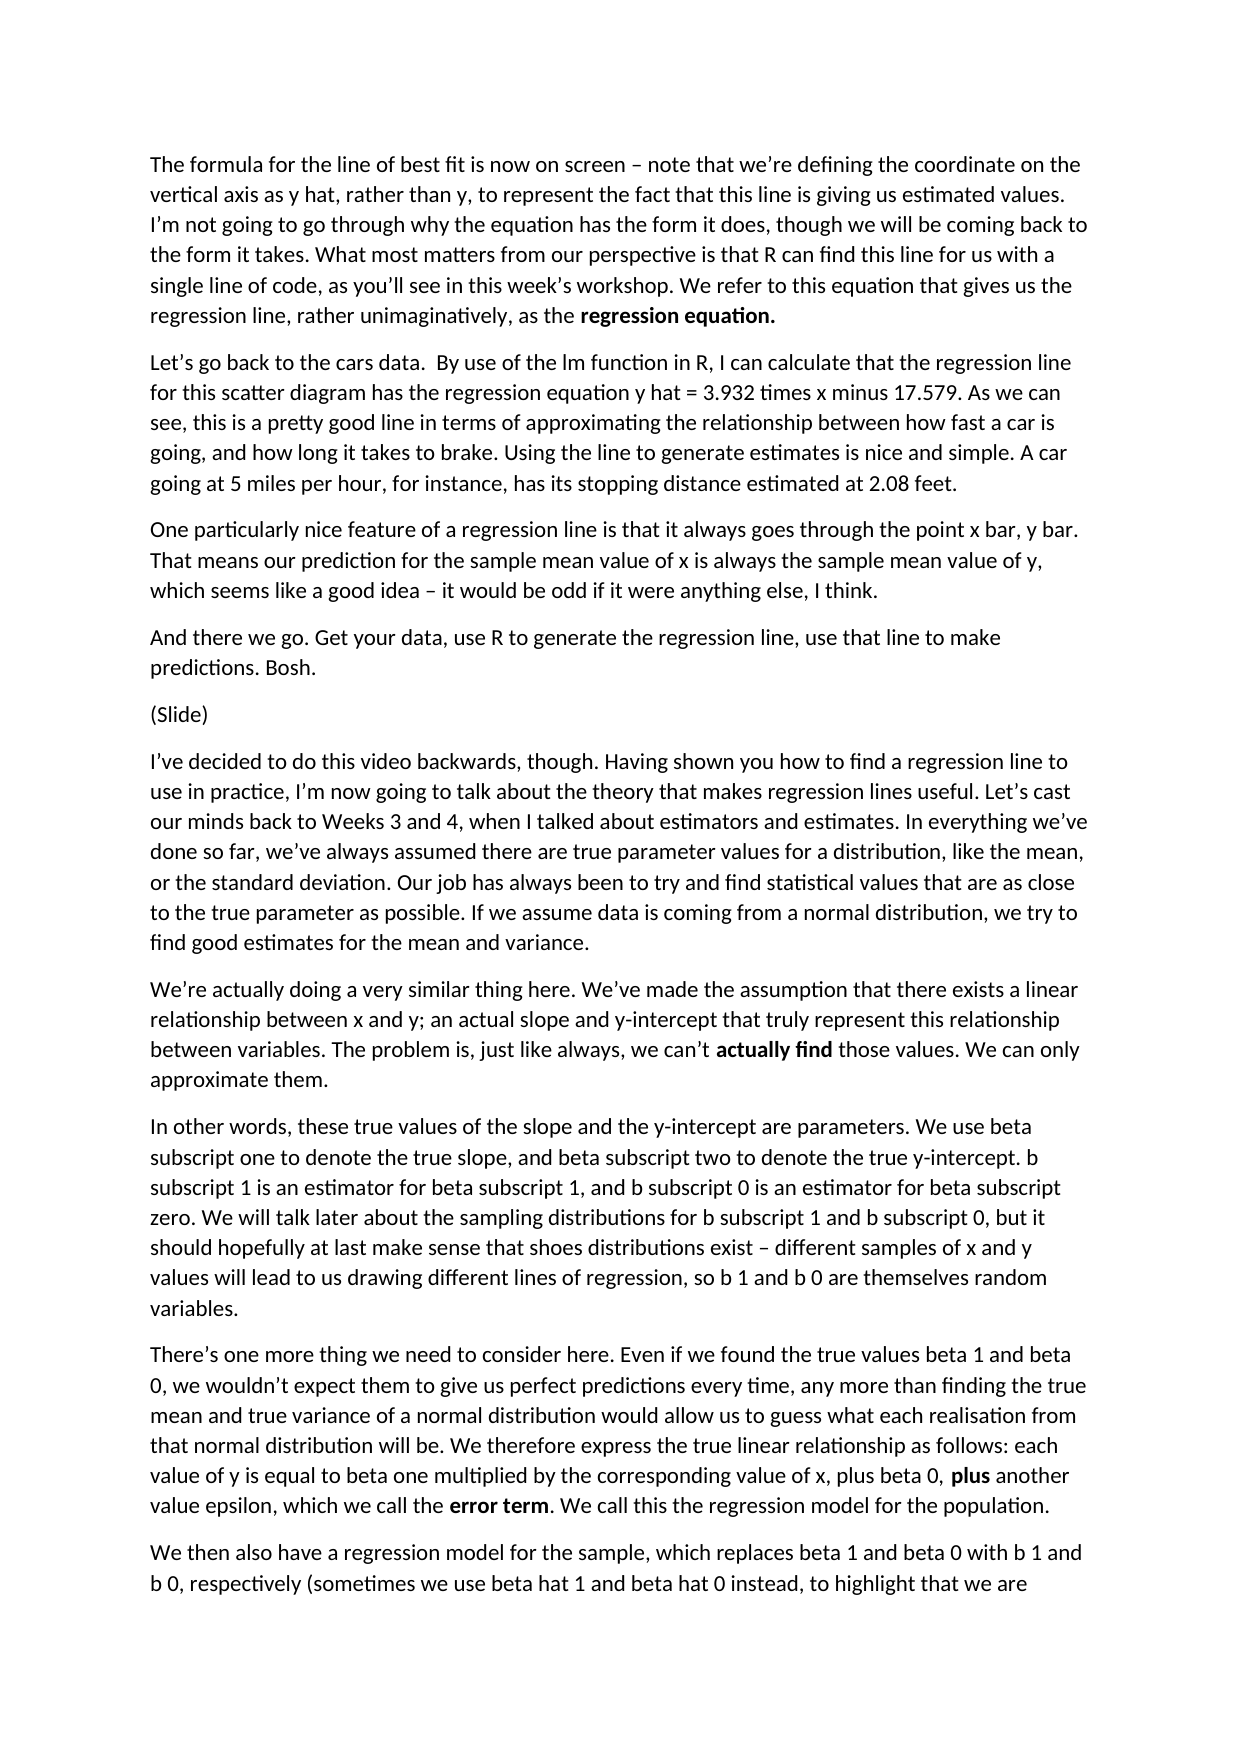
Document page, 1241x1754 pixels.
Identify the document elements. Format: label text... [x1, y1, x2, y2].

text And there we go. Get your data, use R to generate the regression line, use that line to make predictions. Bosh. [150, 623, 1090, 681]
text Let’s go back to the cars data. By use of the lm function in R, I can calculate that the regression line for this scatter diagram has the regression equation y hat = 3.932 times x minus 17.579. As we can see, this is a pretty good line in terms of approximating the relationship between how fast a car is going, and how long it takes to brake. Using the line to generate estimates is nice and simple. A car going at 5 miles per hour, for instance, has its stopping distance estimated at 2.08 feet. [150, 348, 1090, 497]
text In other words, these true values of the slope and the y-intercept are parameters. We use beta subscript one to denote the true slope, and beta subscript two to denote the true y-intercept. b subscript 1 is an estimator for beta subscript 1, and b subscript 0 is an estimator for beta subscript zero. We will talk later about the sampling distributions for b subscript 1 and b subscript 0, but it should hopefully at last make sense that shoes distributions exist – different samples of x and y values will lead to us drawing different lines of regression, so b 1 and b 0 are themselves random variables. [150, 1112, 1090, 1322]
text We’re actually doing a very similar thing here. We’ve made the assumption that there exists a linear relationship between x and y; an actual slope and y-intercept that truly represent this relationship between variables. The problem is, just like always, we can’t actually find those values. We can only approximate them. [150, 975, 1090, 1094]
text There’s one more thing we need to consider here. Even if we found the true values beta 1 and beta 0, we wouldn’t expect them to give us perfect predictions every time, any more than finding the true mean and true variance of a normal distribution would allow us to guess what each realisation from that normal distribution will be. We therefore express the true linear relationship as follows: each value of y is equal to beta one multiplied by the corresponding value of x, plus beta 0, plus another value epsilon, which we call the error term. We call this the regression model for the population. [150, 1341, 1090, 1520]
text (Slide) [150, 700, 1090, 728]
text One particularly nice feature of a regression line is that it always goes through the point x bar, y bar. That means our prediction for the sample mean value of x is always the sample mean value of y, which seems like a good idea – it would be odd if it were anything else, I think. [150, 516, 1090, 604]
text I’ve decided to do this video backwards, though. Having shown you how to find a regression line to use in practice, I’m now going to talk about the theory that makes regression lines useful. Let’s cast our minds back to Weeks 3 and 4, when I talked about estimators and estimates. In everything we’ve done so far, we’ve always assumed there are true parameter values for a distribution, like the mean, or the standard deviation. Our job has always been to try and find statistical values that are as close to the true parameter as possible. If we assume data is coming from a normal distribution, we try to find good estimates for the mean and variance. [150, 747, 1090, 956]
text The formula for the line of best fit is now on screen – note that we’re defining the coordinate on the vertical axis as y hat, rather than y, to represent the fact that this line is giving us estimated values. I’m not going to go through why the equation has the form it does, though we will be coming back to the form it takes. What most matters from our perspective is that R can find this line for us with a single line of code, as you’ll see in this week’s workshop. We refer to this equation that gives us the regression line, rather unimaginatively, as the regression equation. [150, 150, 1090, 329]
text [150, 1538, 1090, 1597]
